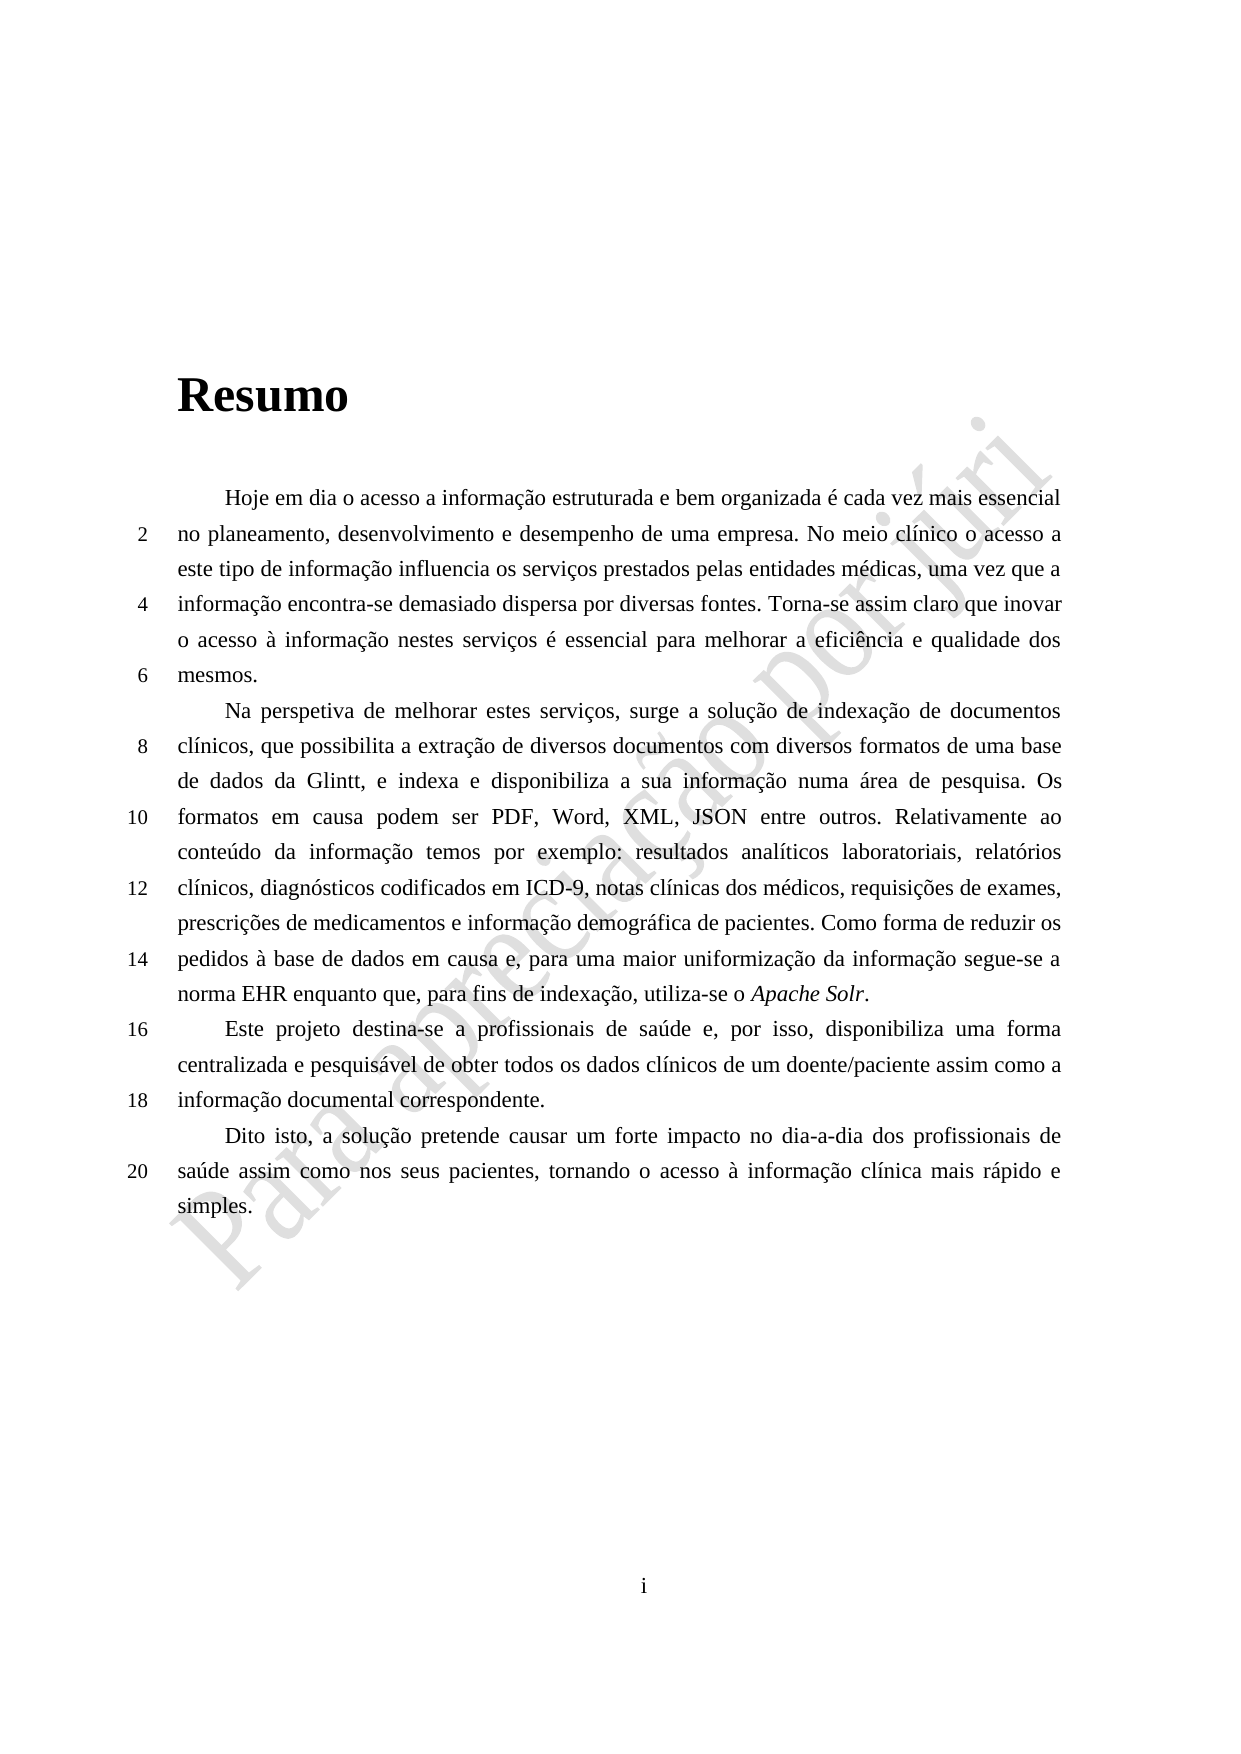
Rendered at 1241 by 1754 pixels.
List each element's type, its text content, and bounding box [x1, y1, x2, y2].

text Dito isto, a solução pretende causar um forte impacto no dia-a-dia dos profissionais de saúde assim como nos seus pacientes, tornando o acesso à informação clínica mais rápido e simples. [177, 1115, 1063, 1221]
text Resumo [177, 383, 1063, 418]
text Este projeto destina-se a profissionais de saúde e, por isso, disponibiliza uma forma centralizada e pesquisável de obter todos os dados clínicos de um doente/paciente assim como a informação documental correspondente. [177, 1008, 1063, 1115]
text Hoje em dia o acesso a informação estruturada e bem organizada é cada vez mais essencial no planeamento, desenvolvimento e desempenho de uma empresa. No meio clínico o acesso a este tipo de informação influencia os serviços prestados pelas entidades médicas, uma vez que a informação encontra-se demasiado dispersa por diversas fontes. Torna-se assim claro que inovar o acesso à informação nestes serviços é essencial para melhorar a eficiência e qualidade dos mesmos. [177, 477, 1063, 690]
text Na perspetiva de melhorar estes serviços, surge a solução de indexação de documentos clínicos, que possibilita a extração de diversos documentos com diversos formatos de uma base de dados da Glintt, e indexa e disponibiliza a sua informação numa área de pesquisa. Os formatos em causa podem ser PDF, Word, XML, JSON entre outros. Relativamente ao conteúdo da informação temos por exemplo: resultados analíticos laboratoriais, relatórios clínicos, diagnósticos codificados em ICD-9, notas clínicas dos médicos, requisições de exames, prescrições de medicamentos e informação demográfica de pacientes. Como forma de reduzir os pedidos à base de dados em causa e, para uma maior uniformização da informação segue-se a norma EHR enquanto que, para fins de indexação, utiliza-se o Apache Solr. [177, 690, 1063, 1008]
